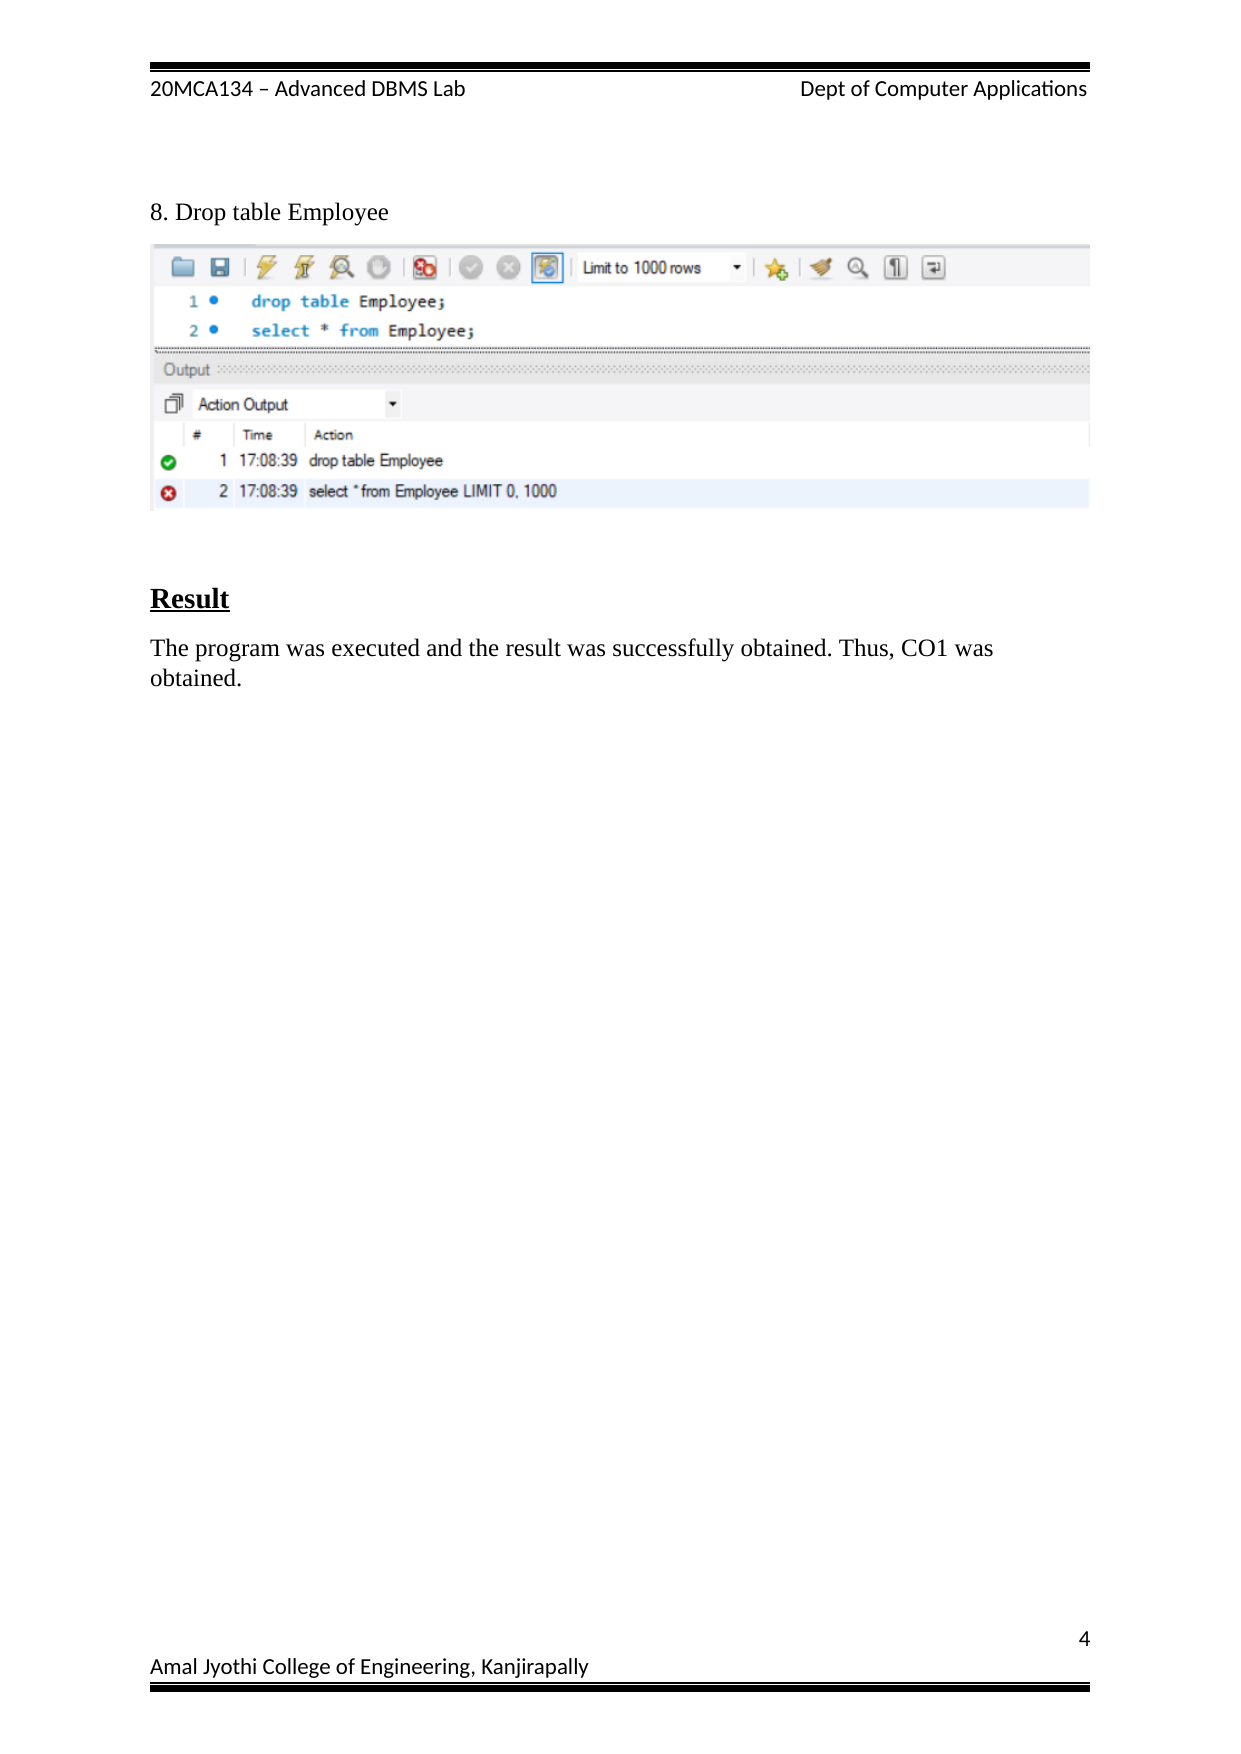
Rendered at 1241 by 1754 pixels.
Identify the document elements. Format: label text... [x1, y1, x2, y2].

text The program was executed and the result was successfully obtained. Thus, CO1 was obtained. [150, 633, 1090, 692]
text 8. Drop table Employee [150, 197, 1090, 226]
text Result [150, 581, 1090, 614]
picture [150, 244, 1091, 511]
